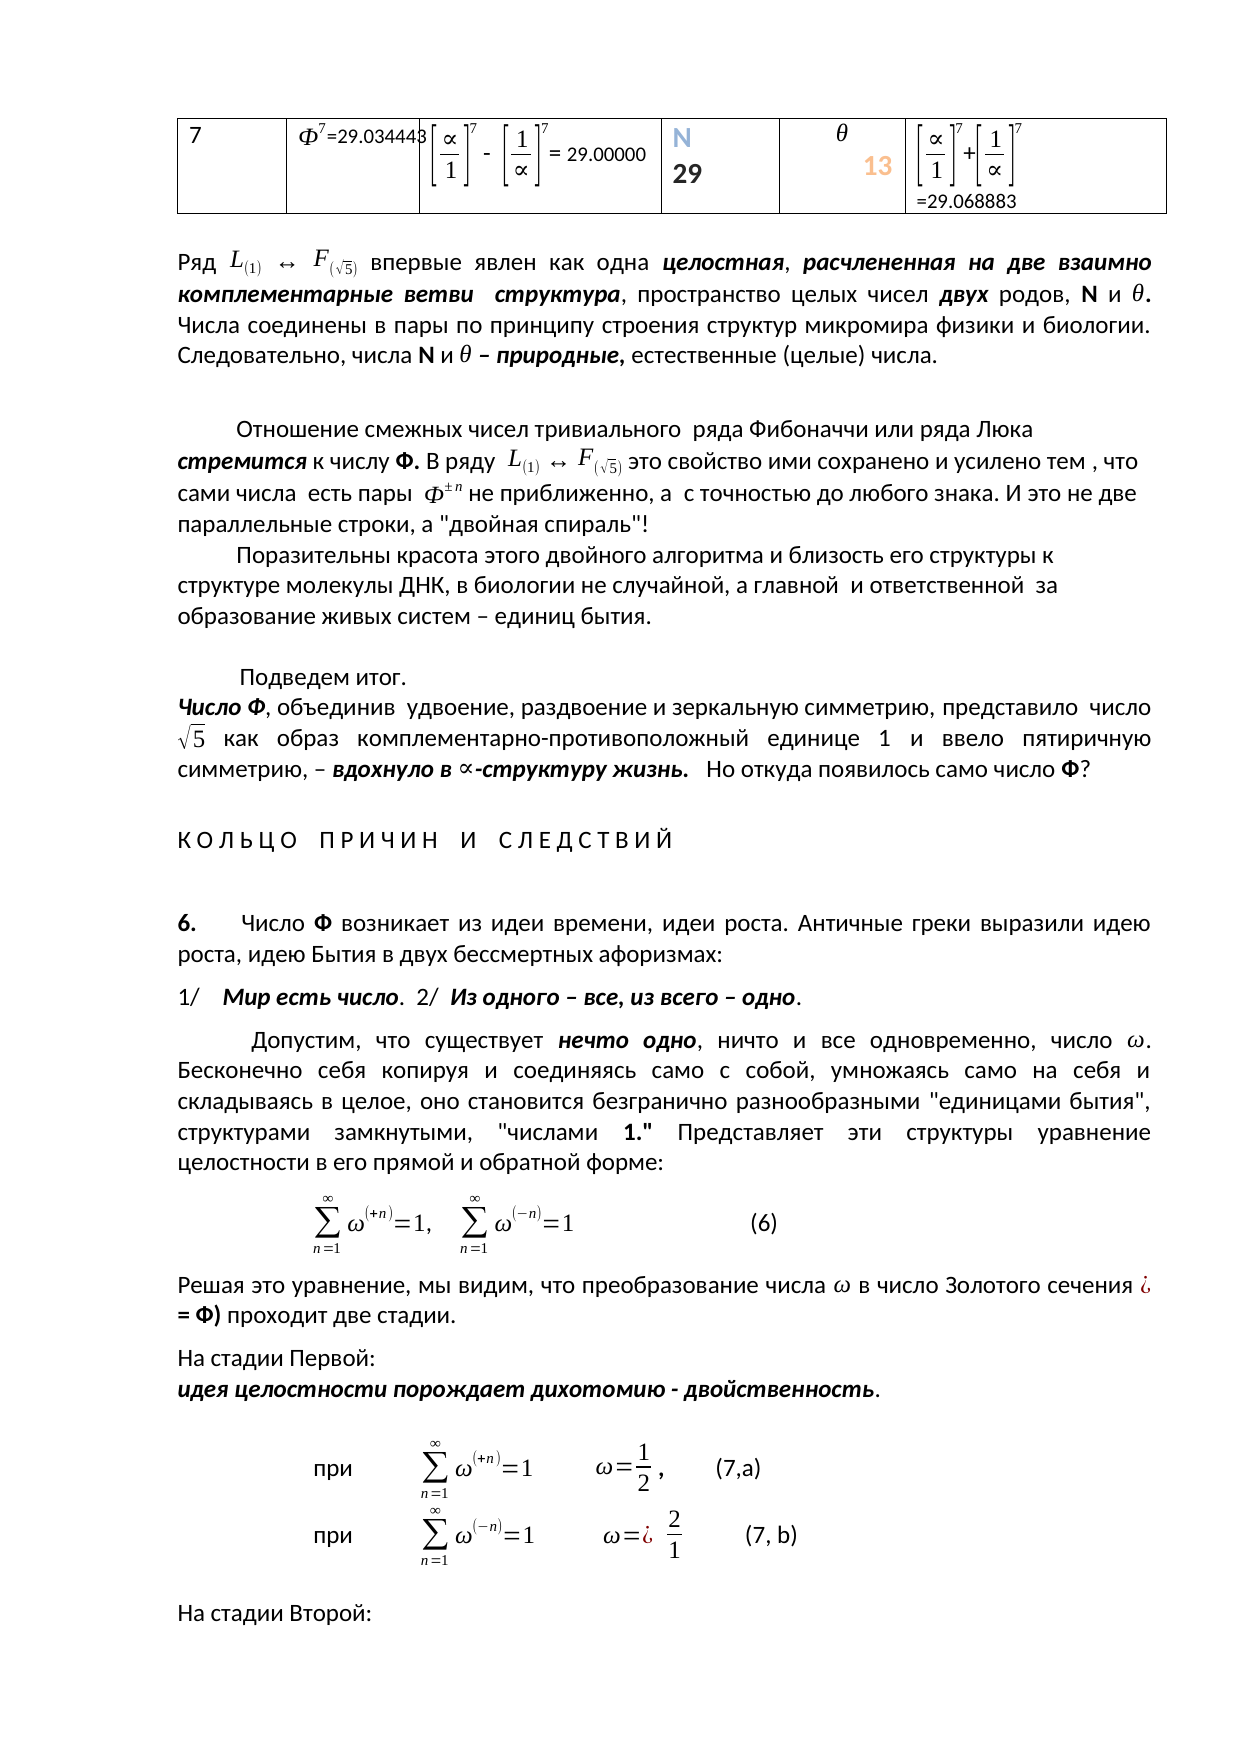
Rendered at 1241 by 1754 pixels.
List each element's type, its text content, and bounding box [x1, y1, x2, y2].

list Отношение смежных чисел тривиального ряда Фибоначчи или ряда Люка стремится к числу Ф. В ряду это свойство ими сохранено и усилено тем , что сами числа есть пары не приближенно, а с точностью до любого знака. И это не две параллельные строки, а "двойная спираль"! [177, 413, 1152, 539]
table_cell +=29.068883 [906, 119, 1166, 213]
list при (7, b) [177, 1501, 1152, 1569]
text Ряд впервые явлен как одна целостная, расчлененная на две взаимно комплементарные ветви структура, пространство целых чисел двух родов, N и . Числа соединены в пары по принципу строения структур микромира физики и биологии. Следовательно, числа N и – природные, естественные (целые) числа. [177, 245, 1152, 370]
table_cell =29.034443 [287, 119, 419, 213]
text идея целостности порождает дихотомию - двойственность. [177, 1373, 1152, 1403]
table_cell 13 [780, 119, 905, 213]
text Число Ф, объединив удвоение, раздвоение и зеркальную симметрию, представило число как образ комплементарно-противоположный единице 1 и ввело пятиричную симметрию, – вдохнуло в -структуру жизнь. Но откуда появилось само число Ф? [177, 691, 1152, 783]
list при , (7,а) [177, 1434, 1152, 1501]
list Поразительны красота этого двойного алгоритма и близость его структуры к структуре молекулы ДНК, в биологии не случайной, а главной и ответственной за образование живых систем – единиц бытия. [177, 539, 1152, 630]
text На стадии Второй: [177, 1597, 1152, 1627]
text К О Л Ь Ц О П Р И Ч И Н И С Л Е Д С Т В И Й [177, 824, 1152, 854]
text , (6) [177, 1189, 1152, 1256]
text Решая это уравнение, мы видим, что преобразование числа в число Золотого сечения = Ф) проходит две стадии. [177, 1269, 1152, 1330]
table_cell 7 [178, 119, 286, 213]
text 1/ Мир есть число. 2/ Из одного – все, из всего – одно. [177, 981, 1152, 1012]
text Допустим, что существует нечто одно, ничто и все одновременно, число . Бесконечно себя копируя и соединяясь само с собой, умножаясь само на себя и складываясь в целое, оно становится безгранично разнообразными "единицами бытия", структурами замкнутыми, "числами 1." Представляет эти структуры уравнение целостности в его прямой и обратной форме: [177, 1024, 1152, 1177]
text 6. Число Ф возникает из идеи времени, идеи роста. Античные греки выразили идею роста, идею Бытия в двух бессмертных афоризмах: [177, 907, 1152, 968]
table_cell - = 29.00000 [420, 119, 661, 213]
text На стадии Первой: [177, 1342, 1152, 1373]
table_cell N 29 [662, 119, 779, 213]
text Подведем итог. [177, 661, 1152, 691]
